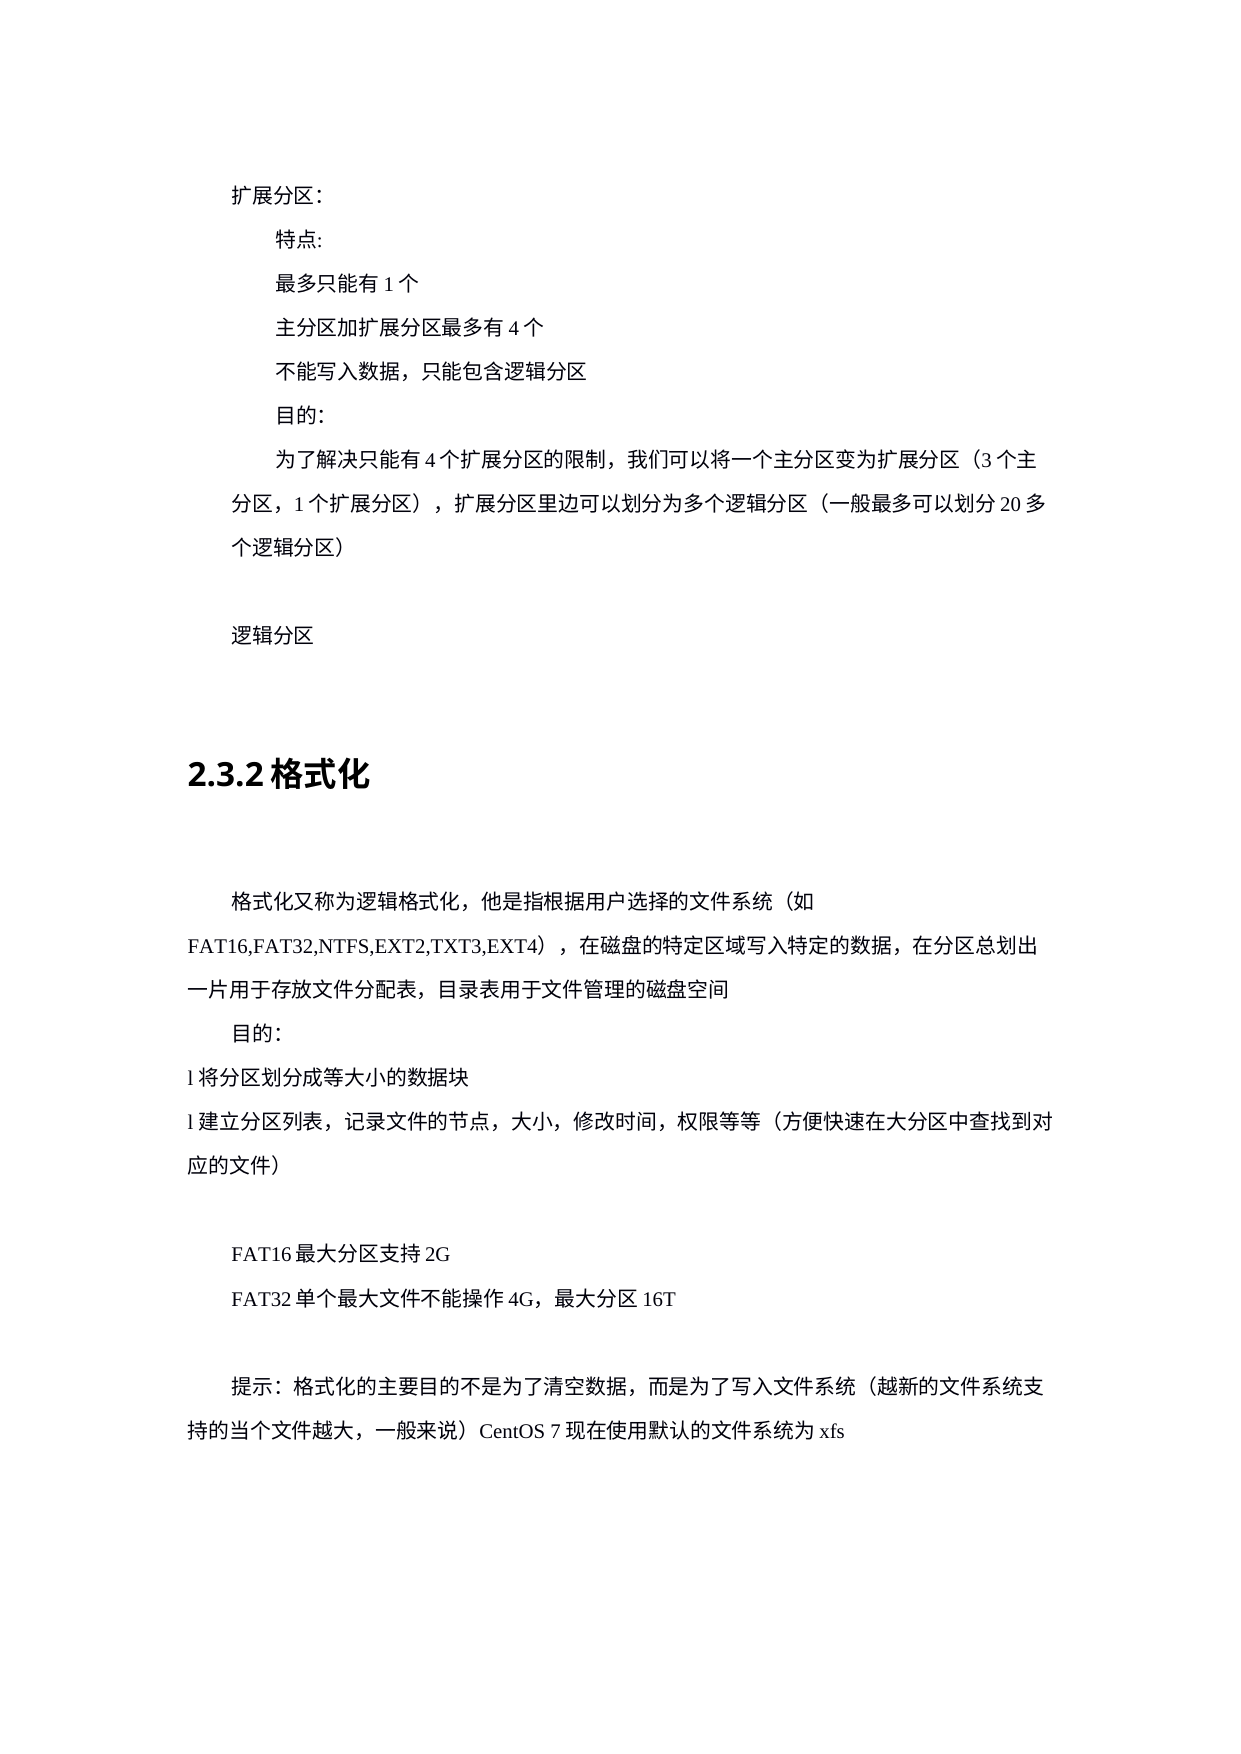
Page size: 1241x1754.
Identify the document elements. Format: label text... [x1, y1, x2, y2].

text 最多只能有1个 [231, 260, 1053, 304]
text 目的： [231, 392, 1053, 436]
subtitle 2.3.2格式化 [187, 728, 1053, 816]
text l 建立分区列表，记录文件的节点，大小，修改时间，权限等等（方便快速在大分区中查找到对应的文件） [187, 1099, 1053, 1187]
text 格式化又称为逻辑格式化，他是指根据用户选择的文件系统（如FAT16,FAT32,NTFS,EXT2,TXT3,EXT4），在磁盘的特定区域写入特定的数据，在分区总划出一片用于存放文件分配表，目录表用于文件管理的磁盘空间 [187, 878, 1053, 1011]
text 主分区加扩展分区最多有4个 [231, 304, 1053, 348]
text FAT16最大分区支持2G [187, 1231, 1053, 1275]
text FAT32单个最大文件不能操作4G，最大分区16T [187, 1275, 1053, 1319]
text 特点: [231, 216, 1053, 260]
text 目的： [187, 1011, 1053, 1054]
text 提示：格式化的主要目的不是为了清空数据，而是为了写入文件系统（越新的文件系统支持的当个文件越大，一般来说）CentOS 7现在使用默认的文件系统为xfs [187, 1363, 1053, 1451]
text 不能写入数据，只能包含逻辑分区 [231, 348, 1053, 392]
text l 将分区划分成等大小的数据块 [187, 1054, 1053, 1099]
text 扩展分区： [187, 172, 1053, 216]
text 逻辑分区 [187, 613, 1053, 657]
text 为了解决只能有4个扩展分区的限制，我们可以将一个主分区变为扩展分区（3个主分区，1个扩展分区），扩展分区里边可以划分为多个逻辑分区（一般最多可以划分20多个逻辑分区） [231, 436, 1053, 568]
